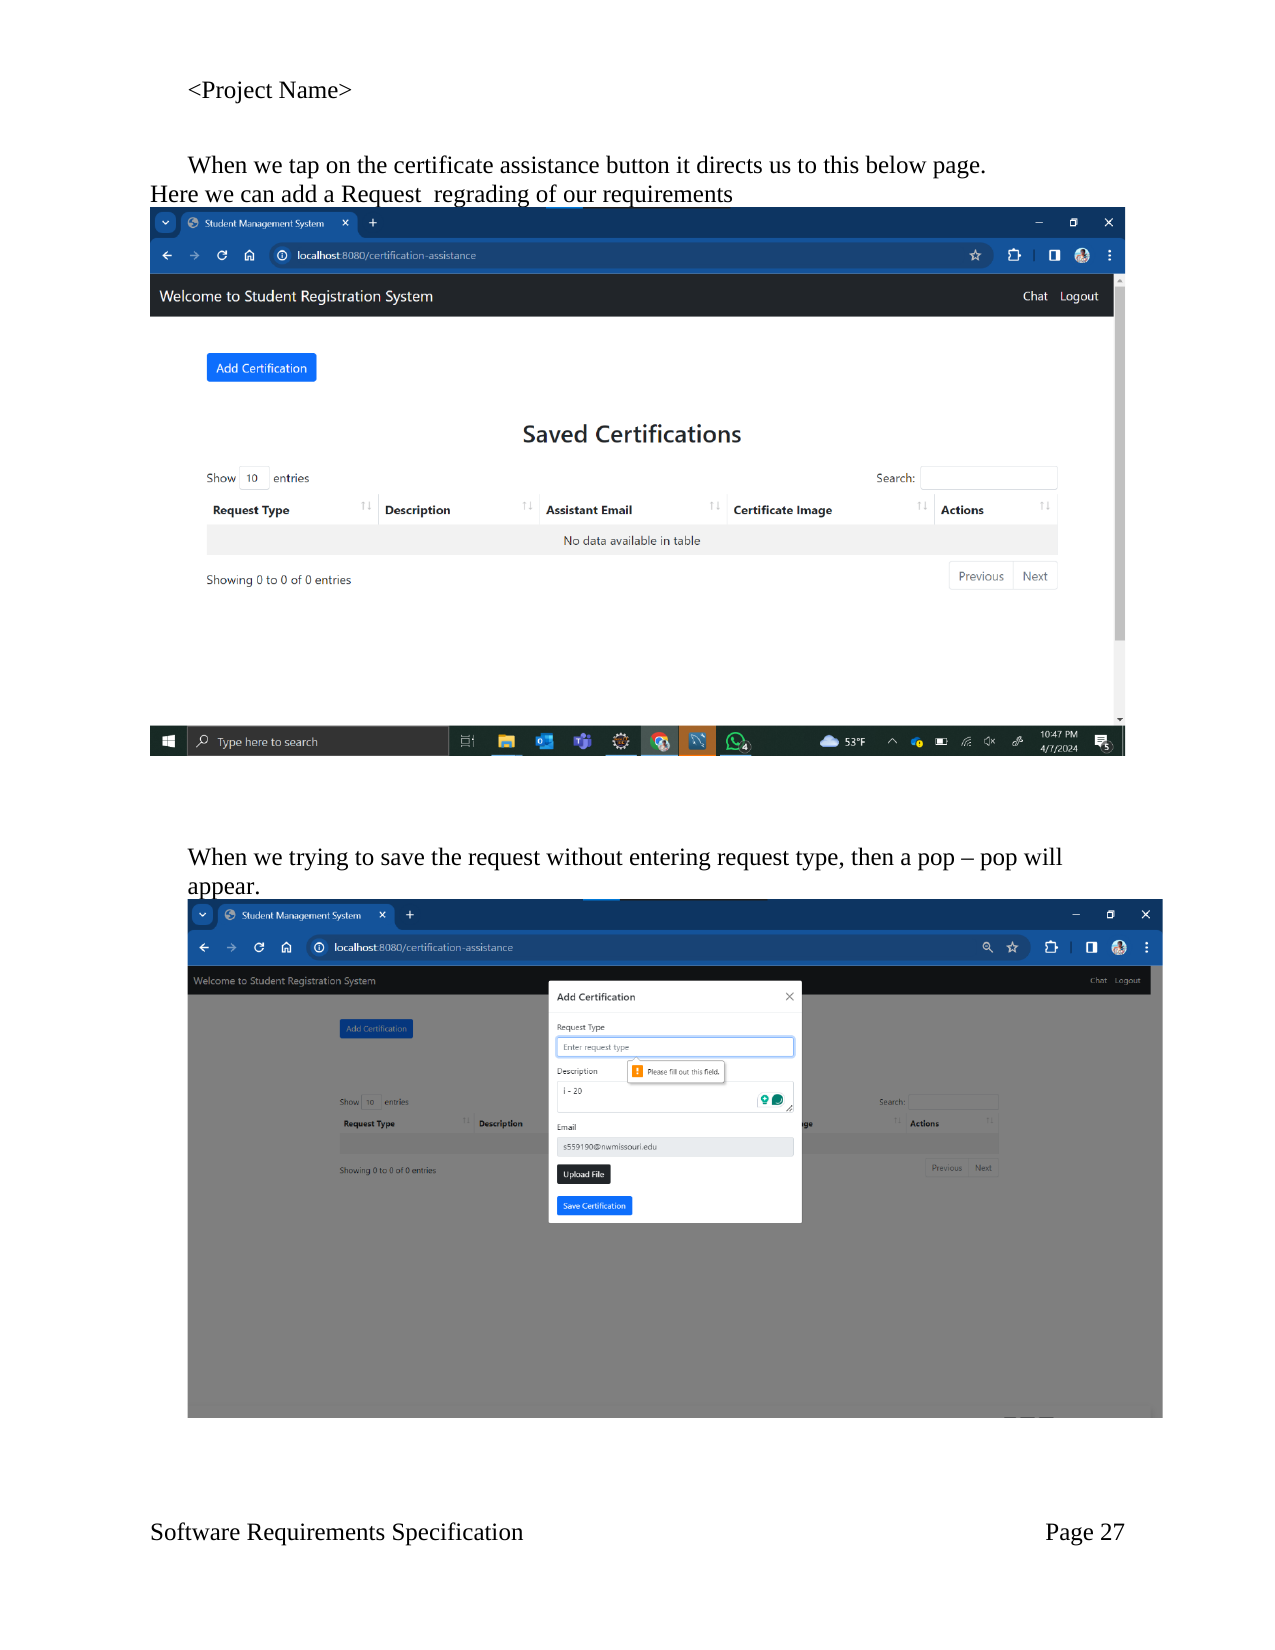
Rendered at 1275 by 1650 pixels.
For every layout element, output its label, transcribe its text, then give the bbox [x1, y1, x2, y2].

text Here we can add a Request regrading of our requirements [150, 179, 1125, 207]
list When we tap on the certificate assistance button it directs us to this below page. [187, 150, 1125, 179]
list When we trying to save the request without entering request type, then a pop – pop will appear. [187, 842, 1125, 899]
picture [187, 899, 1163, 1418]
picture [150, 207, 1125, 756]
